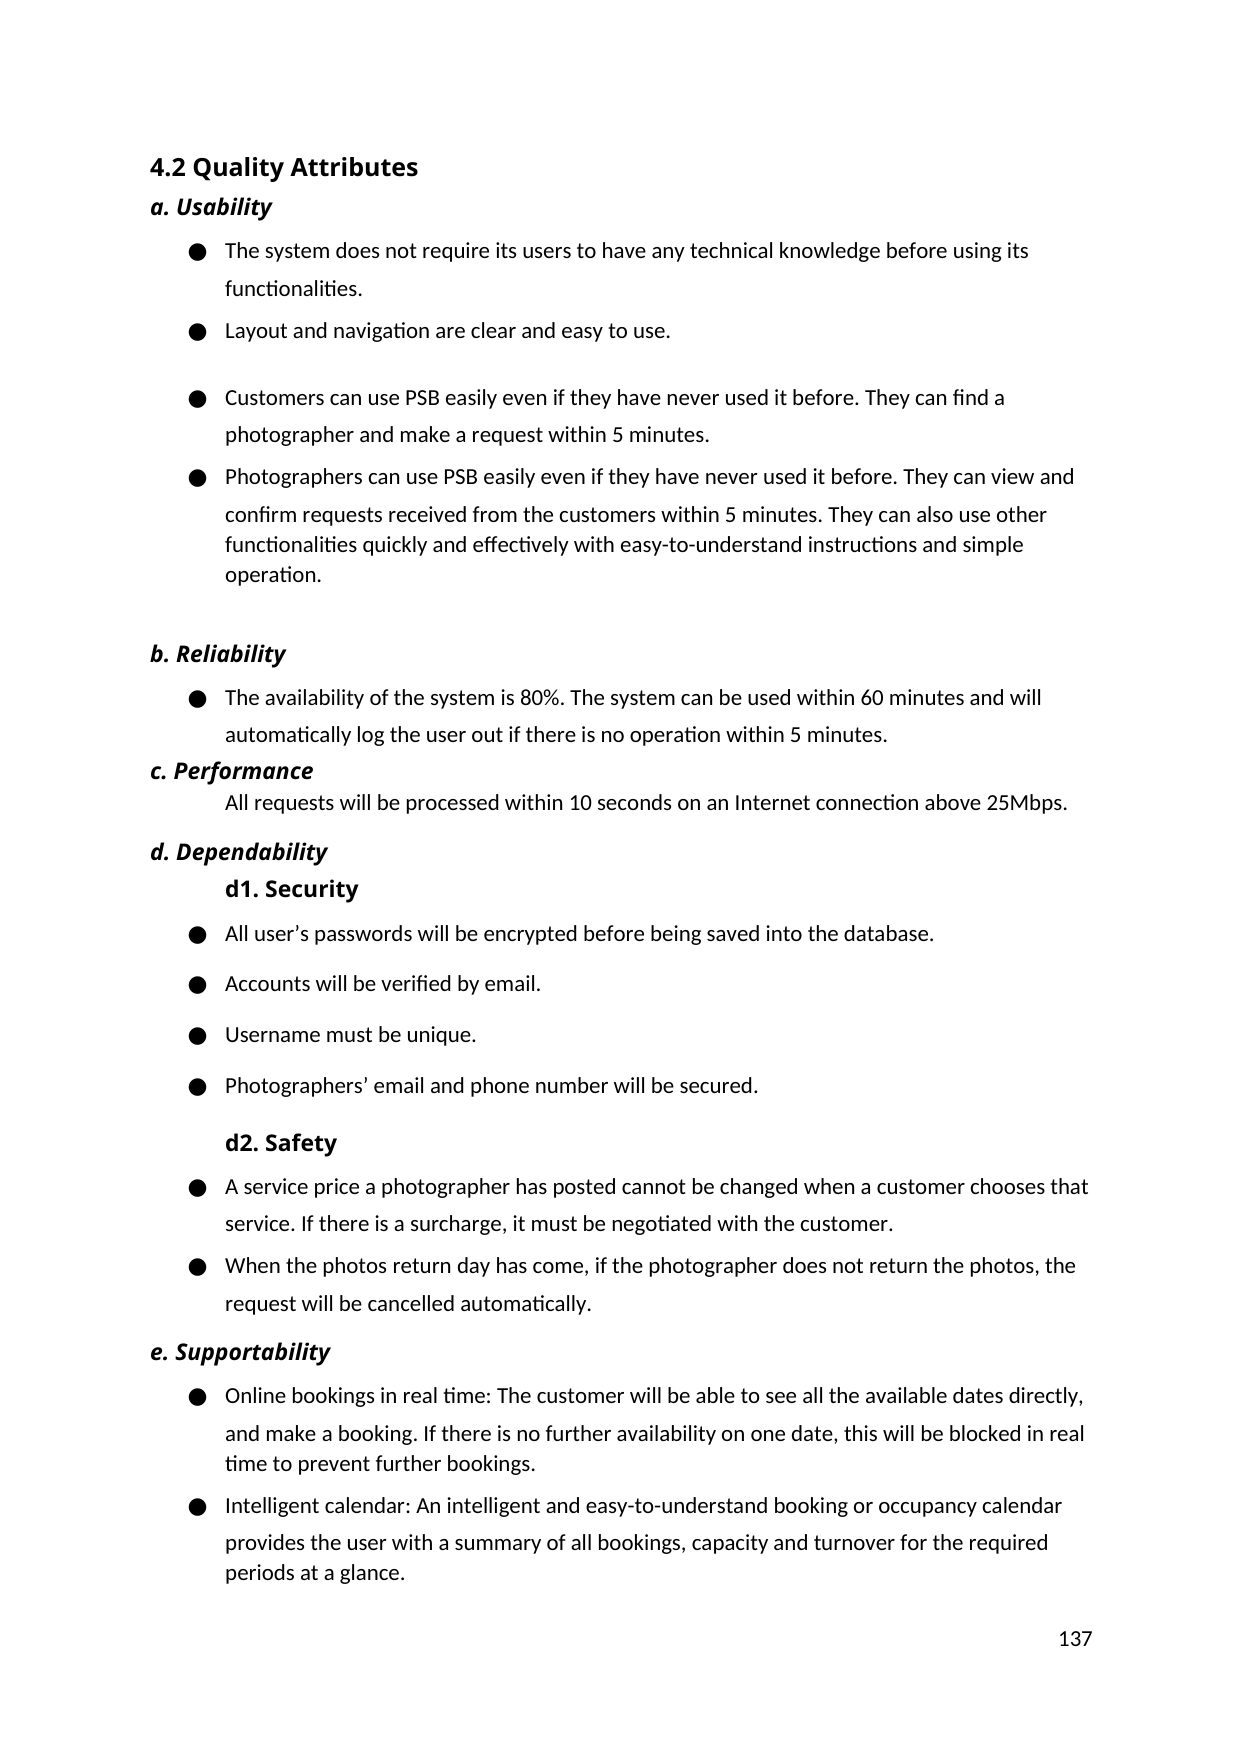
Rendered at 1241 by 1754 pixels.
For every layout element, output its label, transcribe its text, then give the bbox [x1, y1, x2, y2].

list All user’s passwords will be encrypted before being saved into the database. [187, 907, 1093, 954]
list The system does not require its users to have any technical knowledge before using its functionalities. [187, 225, 1093, 302]
subtitle d. Dependability [150, 835, 1093, 867]
list Layout and navigation are clear and easy to use. [187, 304, 1093, 351]
list Intelligent calendar: An intelligent and easy-to-understand booking or occupancy calendar provides the user with a summary of all bookings, capacity and turnover for the required periods at a glance. [187, 1479, 1093, 1587]
list When the photos return day has come, if the photographer does not return the photos, the request will be cancelled automatically. [187, 1240, 1093, 1317]
list Photographers’ email and phone number will be secured. [187, 1059, 1093, 1106]
list Customers can use PSB easily even if they have never used it before. They can find a photographer and make a request within 5 minutes. [187, 371, 1093, 449]
subtitle 4.2 Quality Attributes [150, 150, 1093, 184]
list Photographers can use PSB easily even if they have never used it before. They can view and confirm requests received from the customers within 5 minutes. They can also use other functionalities quickly and effectively with easy-to-understand instructions and simple operation. [187, 451, 1093, 588]
list A service price a photographer has posted cannot be changed when a customer chooses that service. If there is a surcharge, it must be negotiated with the customer. [187, 1160, 1093, 1238]
list Online bookings in real time: The customer will be able to see all the available dates directly, and make a booking. If there is no further availability on one date, this will be blocked in real time to prevent further bookings. [187, 1369, 1093, 1477]
subtitle b. Reliability [150, 637, 1093, 669]
subtitle a. Usability [150, 191, 1093, 222]
subtitle e. Supportability [150, 1336, 1093, 1367]
subtitle c. Performance [150, 755, 1093, 786]
subtitle d2. Safety [225, 1127, 1093, 1158]
text All requests will be processed within 10 seconds on an Internet connection above 25Mbps. [150, 788, 1093, 817]
list The availability of the system is 80%. The system can be used within 60 minutes and will automatically log the user out if there is no operation within 5 minutes. [187, 671, 1093, 748]
subtitle d1. Security [150, 873, 1093, 904]
list Username must be unique. [187, 1008, 1093, 1056]
list Accounts will be verified by email. [187, 958, 1093, 1005]
